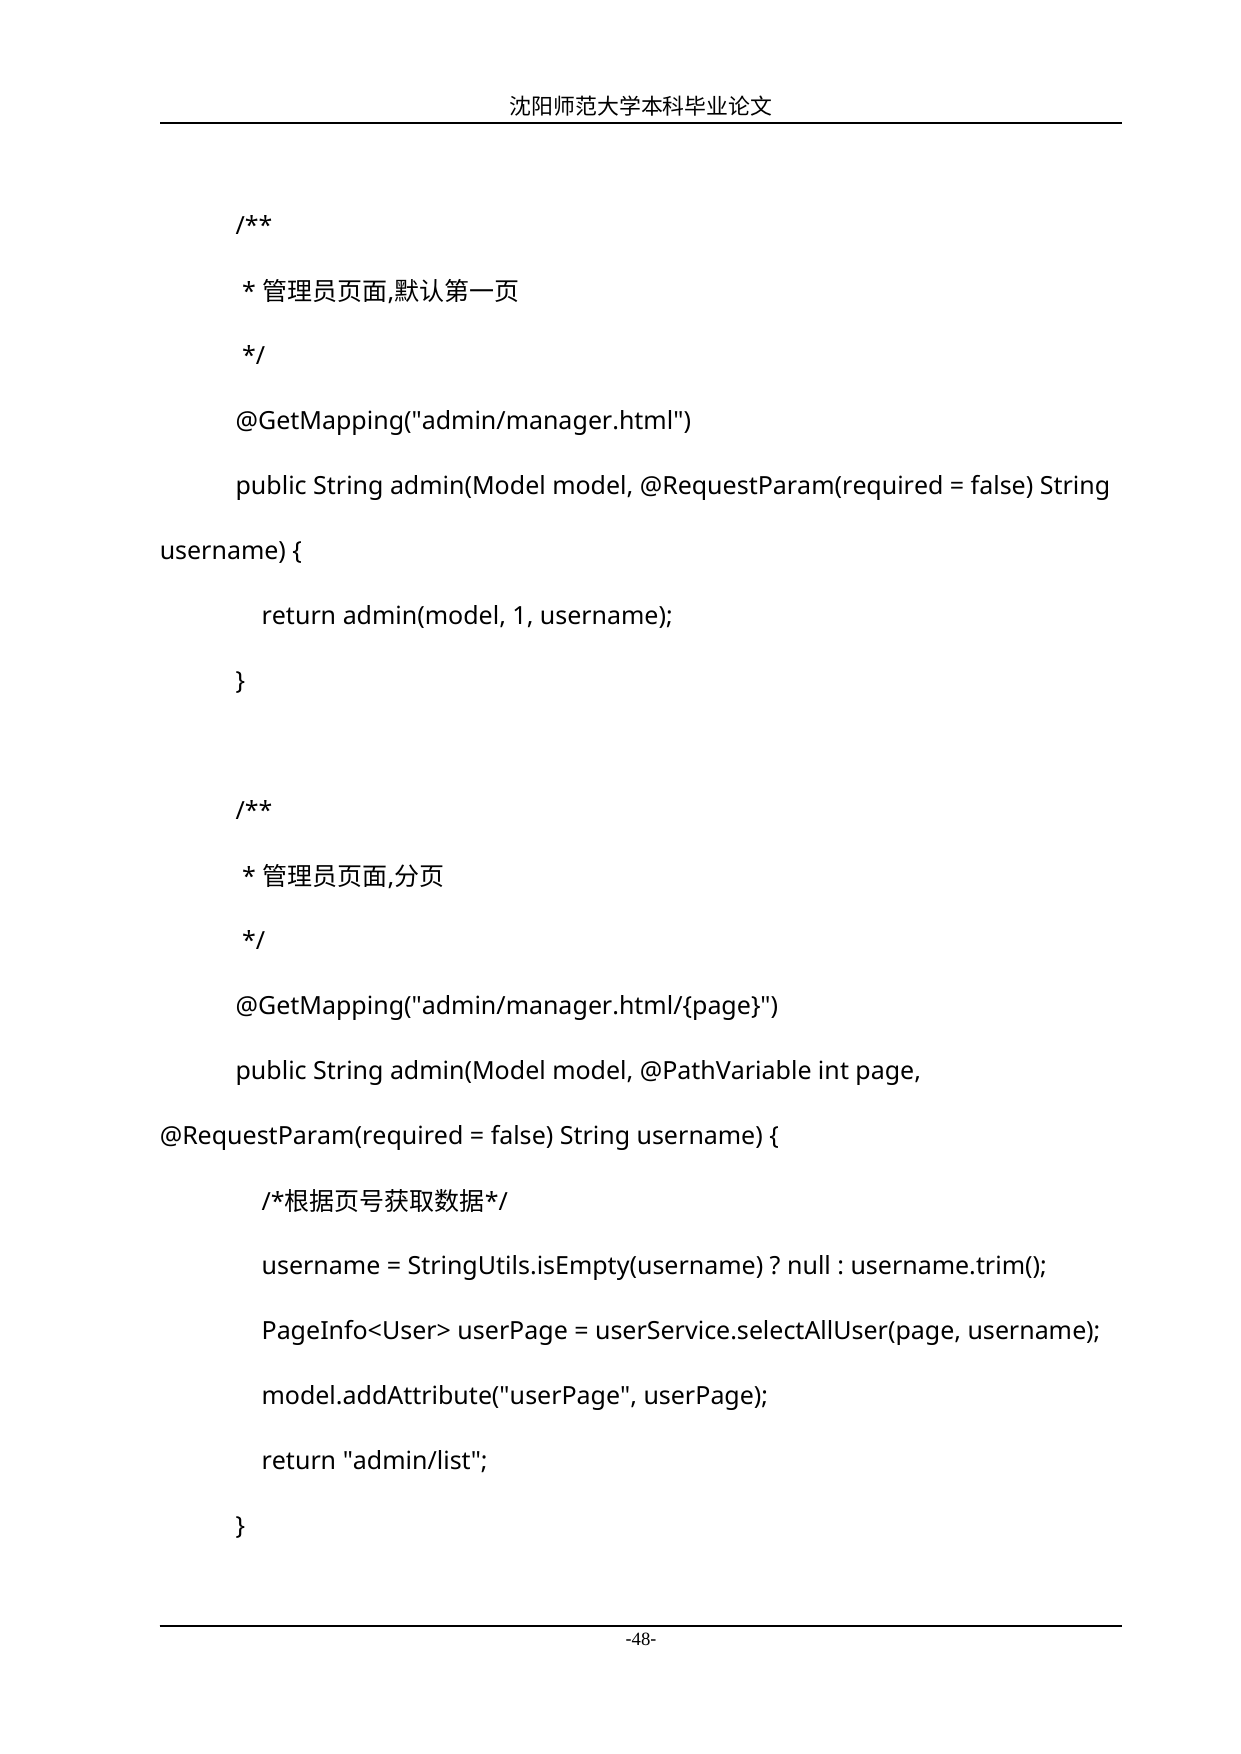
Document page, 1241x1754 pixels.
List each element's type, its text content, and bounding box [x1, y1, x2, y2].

text /*根据页号获取数据*/ [159, 1167, 1122, 1232]
text */ [159, 322, 1122, 387]
text * 管理员页面,分页 [159, 842, 1122, 907]
text public String admin(Model model, @RequestParam(required = false) String username) { [159, 452, 1122, 582]
text return "admin/list"; [159, 1427, 1122, 1492]
text PageInfo<User> userPage = userService.selectAllUser(page, username); [159, 1297, 1122, 1362]
text */ [159, 907, 1122, 972]
text * 管理员页面,默认第一页 [159, 257, 1122, 322]
text @GetMapping("admin/manager.html") [159, 387, 1122, 452]
text } [159, 647, 1122, 712]
text /** [159, 192, 1122, 257]
text model.addAttribute("userPage", userPage); [159, 1362, 1122, 1427]
text @GetMapping("admin/manager.html/{page}") [159, 972, 1122, 1037]
text public String admin(Model model, @PathVariable int page, @RequestParam(required = false) String username) { [159, 1037, 1122, 1167]
text } [159, 1492, 1122, 1557]
text username = StringUtils.isEmpty(username) ? null : username.trim(); [159, 1232, 1122, 1297]
text /** [159, 777, 1122, 842]
text return admin(model, 1, username); [159, 582, 1122, 647]
